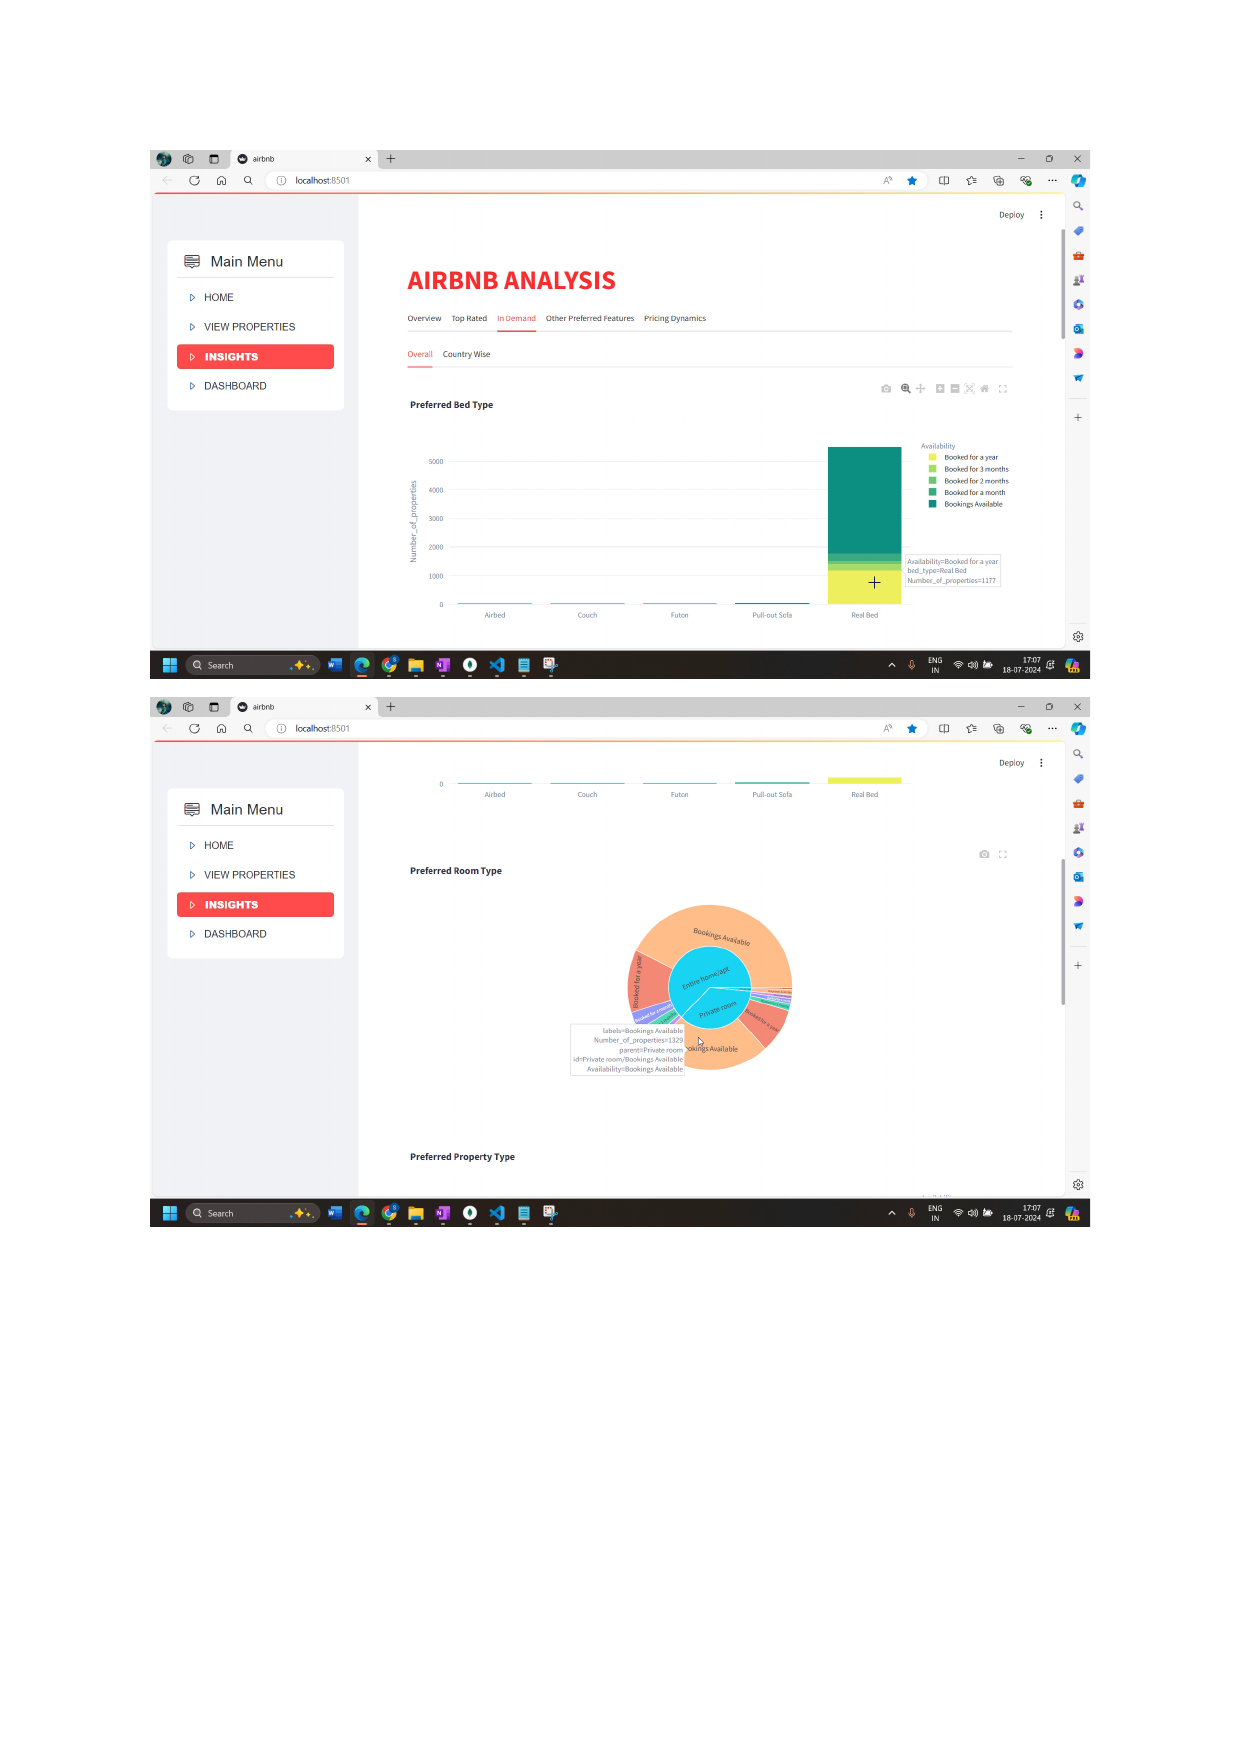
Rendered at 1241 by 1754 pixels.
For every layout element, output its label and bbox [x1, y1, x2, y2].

picture [150, 697, 1091, 1227]
picture [150, 150, 1091, 679]
